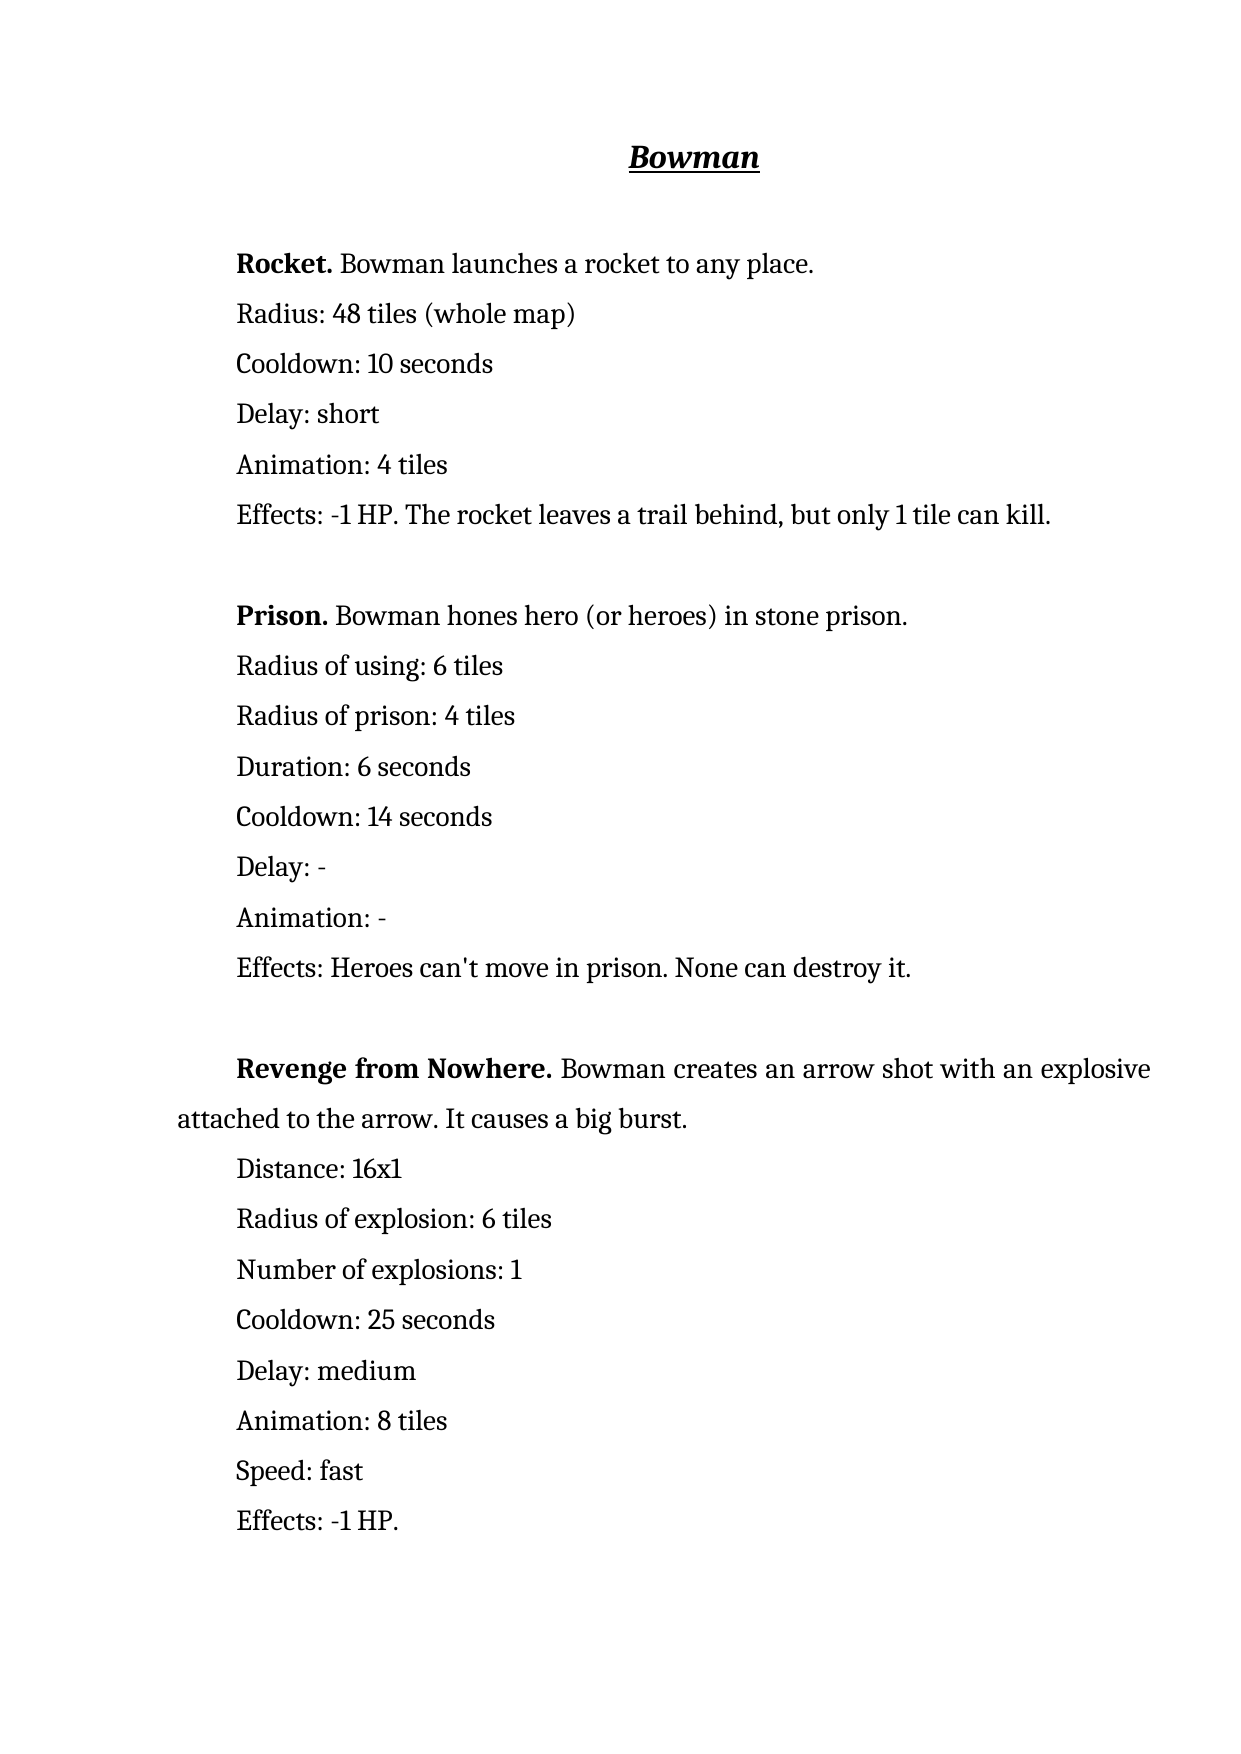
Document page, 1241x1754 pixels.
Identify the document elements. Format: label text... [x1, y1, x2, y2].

text Cooldown: 14 seconds [177, 800, 1152, 834]
text Distance: 16x1 [177, 1152, 1152, 1186]
text Number of explosions: 1 [177, 1253, 1152, 1287]
text Animation: 8 tiles [177, 1404, 1152, 1437]
text Cooldown: 25 seconds [177, 1303, 1152, 1337]
text Radius of explosion: 6 tiles [177, 1203, 1152, 1236]
text Effects: -1 HP. [177, 1504, 1152, 1538]
text Animation: - [177, 901, 1152, 934]
text Radius of prison: 4 tiles [177, 699, 1152, 733]
text Radius: 48 tiles (whole map) [177, 297, 1152, 331]
text Effects: Heroes can't move in prison. None can destroy it. [177, 951, 1152, 985]
text Radius of using: 6 tiles [177, 649, 1152, 683]
subtitle Bowman [177, 139, 1152, 177]
text Effects: -1 HP. The rocket leaves a trail behind, but only 1 tile can kill. [177, 498, 1152, 532]
text Prison. Bowman hones hero (or heroes) in stone prison. [177, 599, 1152, 632]
text Delay: medium [177, 1354, 1152, 1387]
text Cooldown: 10 seconds [177, 347, 1152, 381]
text Animation: 4 tiles [177, 448, 1152, 482]
text Duration: 6 seconds [177, 750, 1152, 783]
text Rocket. Bowman launches a rocket to any place. [177, 247, 1152, 280]
text Revenge from Nowhere. Bowman creates an arrow shot with an explosive attached to the arrow. It causes a big burst. [177, 1052, 1152, 1136]
text Delay: short [177, 398, 1152, 431]
text Delay: - [177, 851, 1152, 884]
text Speed: fast [177, 1454, 1152, 1488]
